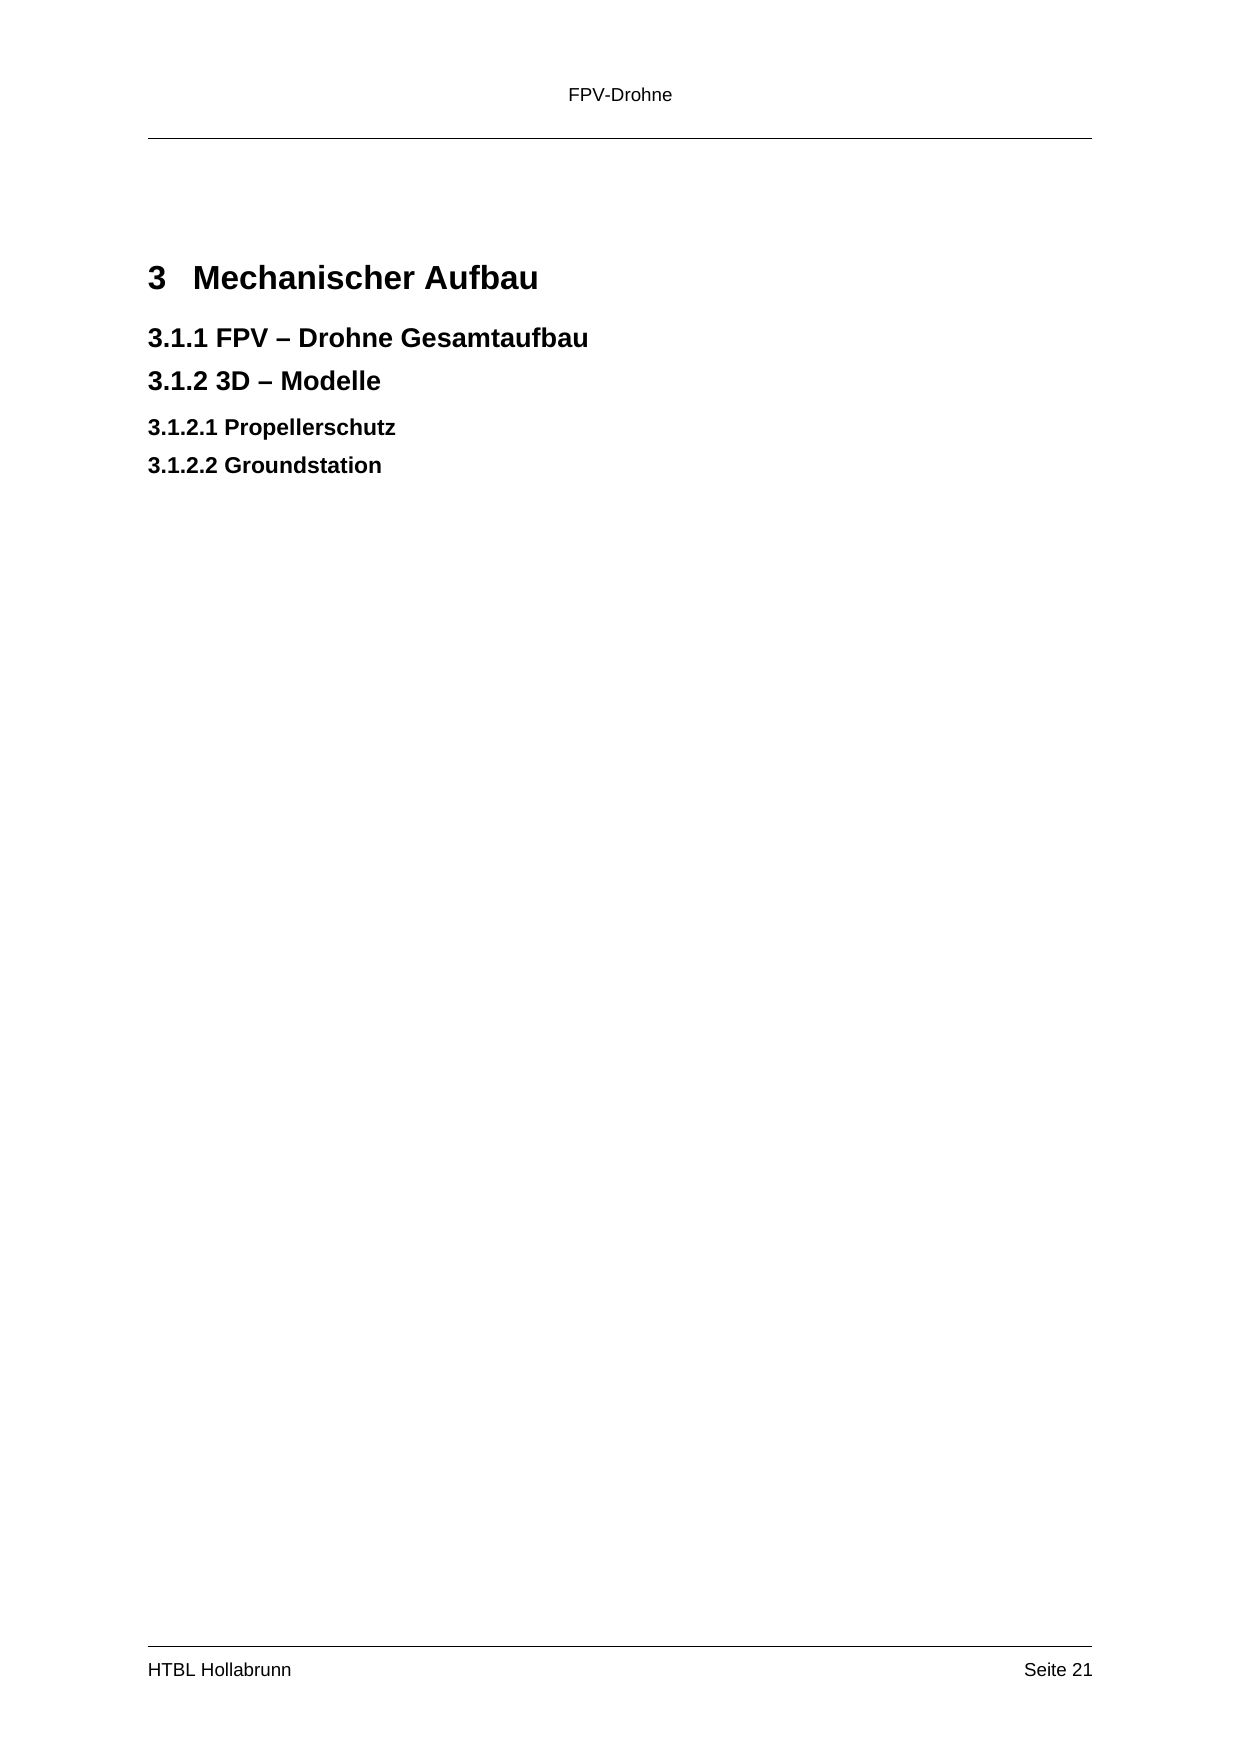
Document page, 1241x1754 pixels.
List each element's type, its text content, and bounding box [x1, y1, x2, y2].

subtitle Mechanischer Aufbau [148, 258, 1092, 297]
subtitle 3D – Modelle [148, 365, 1092, 397]
subtitle FPV – Drohne Gesamtaufbau [148, 322, 1092, 353]
subtitle Propellerschutz [148, 409, 1092, 440]
subtitle Groundstation [148, 447, 1092, 478]
